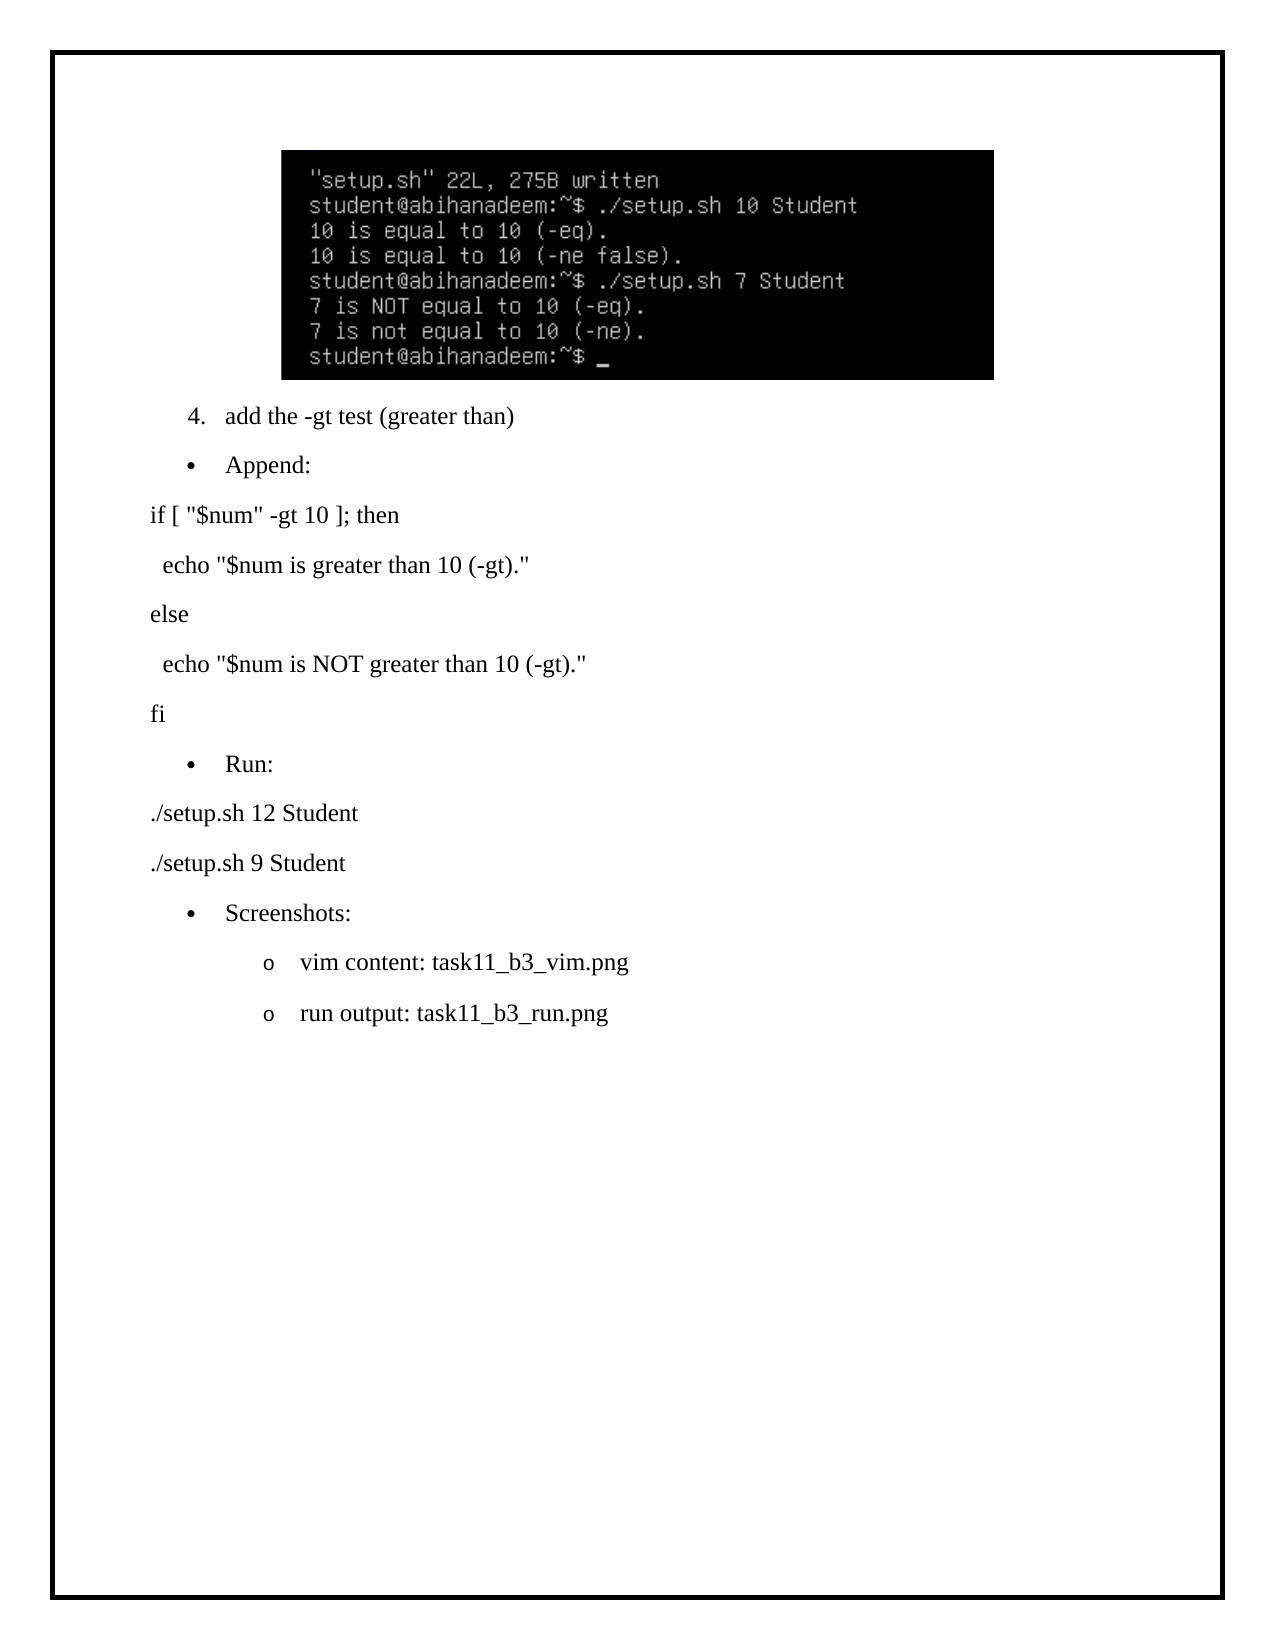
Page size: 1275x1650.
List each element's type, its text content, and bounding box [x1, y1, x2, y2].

list run output: task11_b3_run.png [262, 998, 1125, 1028]
text else [150, 599, 1125, 628]
text if [ "$num" -gt 10 ]; then [150, 500, 1125, 529]
text echo "$num is greater than 10 (-gt)." [150, 550, 1125, 579]
list vim content: task11_b3_vim.png [262, 947, 1125, 977]
list Append: [187, 451, 1125, 479]
text ./setup.sh 12 Student [150, 798, 1125, 827]
text ./setup.sh 9 Student [150, 848, 1125, 877]
text echo "$num is NOT greater than 10 (-gt)." [150, 649, 1125, 678]
text fi [150, 699, 1125, 728]
list Screenshots: [187, 898, 1125, 926]
list add the -gt test (greater than) [187, 401, 1125, 429]
list Run: [187, 749, 1125, 777]
picture [281, 150, 994, 380]
